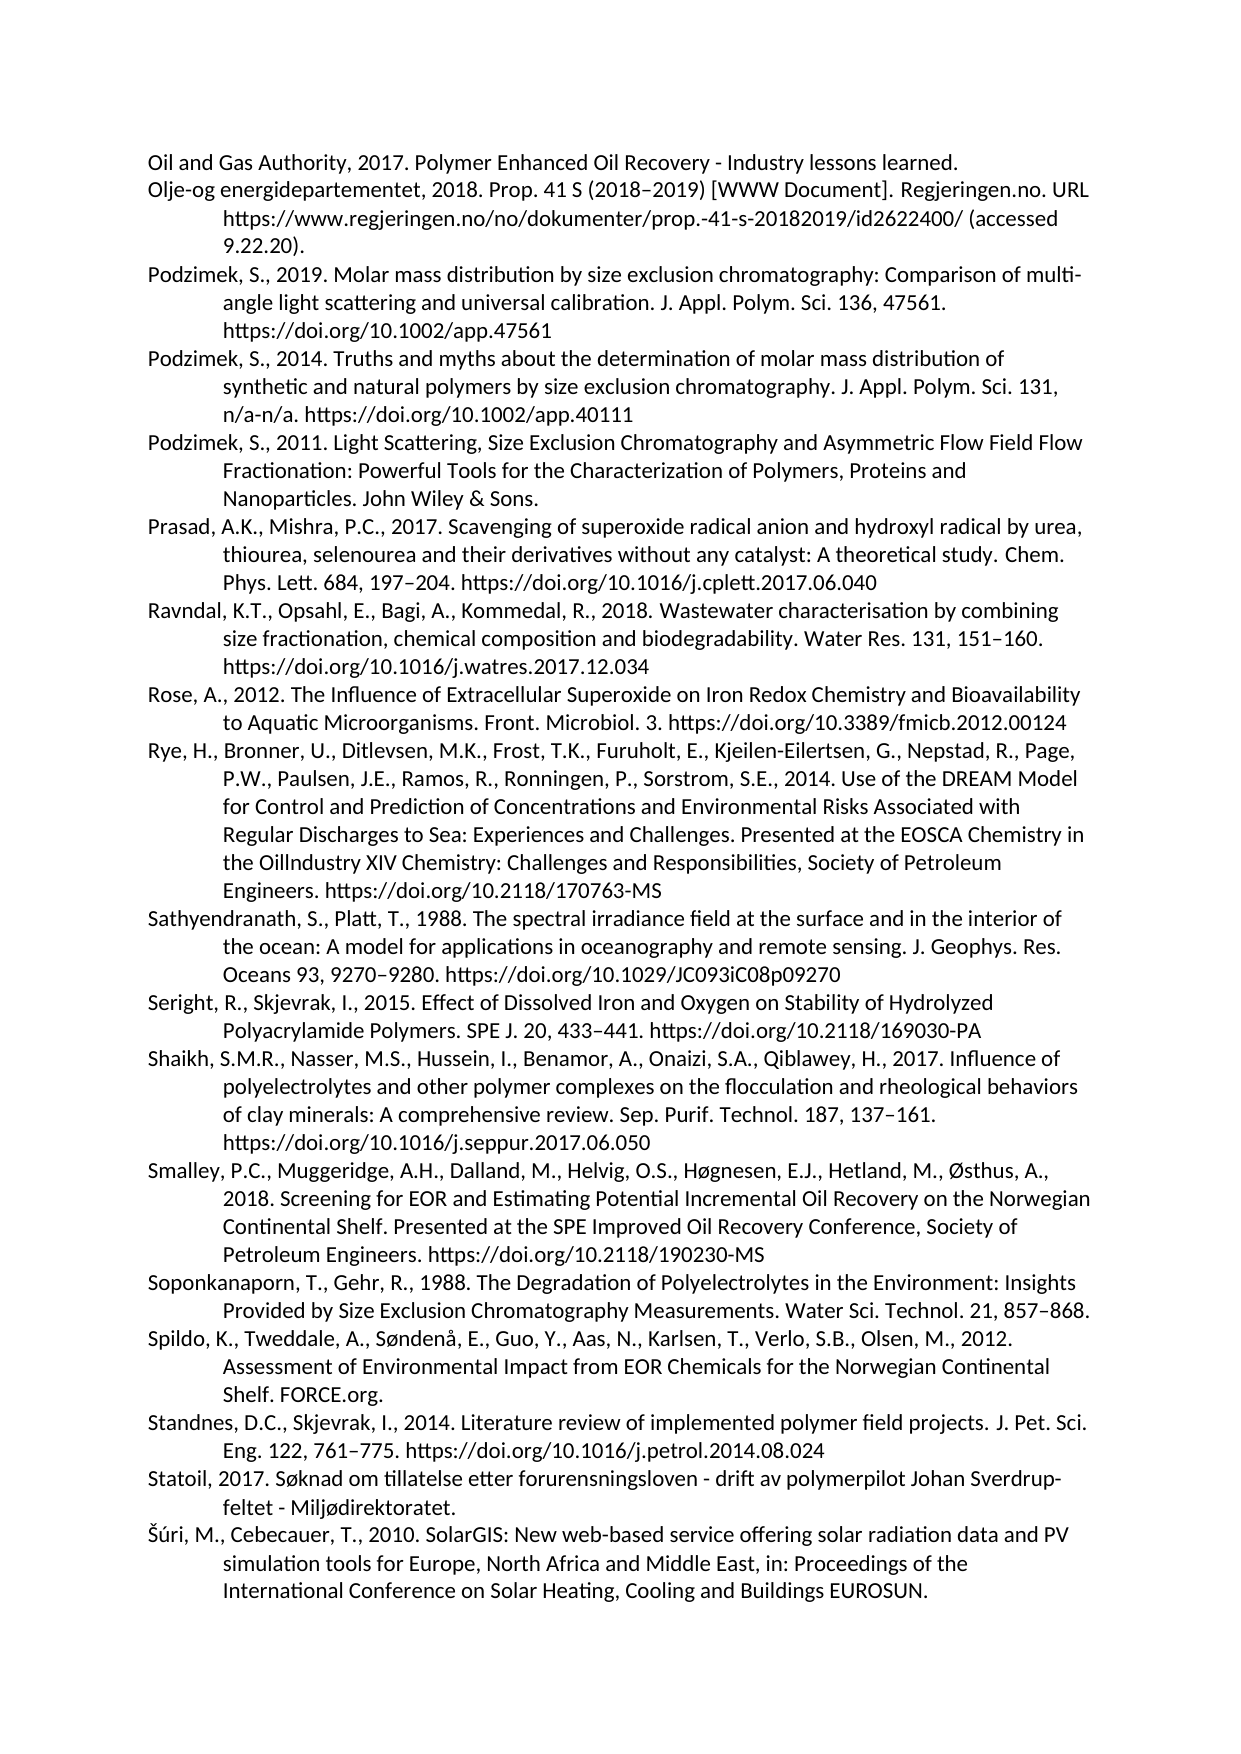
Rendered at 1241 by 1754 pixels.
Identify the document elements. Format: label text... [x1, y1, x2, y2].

text Spildo, K., Tweddale, A., Søndenå, E., Guo, Y., Aas, N., Karlsen, T., Verlo, S.B., Olsen, M., 2012. Assessment of Environmental Impact from EOR Chemicals for the Norwegian Continental Shelf. FORCE.org. [148, 1324, 1093, 1408]
text Oil and Gas Authority, 2017. Polymer Enhanced Oil Recovery - Industry lessons learned. [148, 148, 1093, 176]
text Standnes, D.C., Skjevrak, I., 2014. Literature review of implemented polymer field projects. J. Pet. Sci. Eng. 122, 761–775. https://doi.org/10.1016/j.petrol.2014.08.024 [148, 1408, 1093, 1464]
text Rose, A., 2012. The Influence of Extracellular Superoxide on Iron Redox Chemistry and Bioavailability to Aquatic Microorganisms. Front. Microbiol. 3. https://doi.org/10.3389/fmicb.2012.00124 [148, 680, 1093, 736]
text Šúri, M., Cebecauer, T., 2010. SolarGIS: New web-based service offering solar radiation data and PV simulation tools for Europe, North Africa and Middle East, in: Proceedings of the International Conference on Solar Heating, Cooling and Buildings EUROSUN. [148, 1521, 1093, 1605]
text Prasad, A.K., Mishra, P.C., 2017. Scavenging of superoxide radical anion and hydroxyl radical by urea, thiourea, selenourea and their derivatives without any catalyst: A theoretical study. Chem. Phys. Lett. 684, 197–204. https://doi.org/10.1016/j.cplett.2017.06.040 [148, 512, 1093, 596]
text Smalley, P.C., Muggeridge, A.H., Dalland, M., Helvig, O.S., Høgnesen, E.J., Hetland, M., Østhus, A., 2018. Screening for EOR and Estimating Potential Incremental Oil Recovery on the Norwegian Continental Shelf. Presented at the SPE Improved Oil Recovery Conference, Society of Petroleum Engineers. https://doi.org/10.2118/190230-MS [148, 1156, 1093, 1268]
text Soponkanaporn, T., Gehr, R., 1988. The Degradation of Polyelectrolytes in the Environment: Insights Provided by Size Exclusion Chromatography Measurements. Water Sci. Technol. 21, 857–868. [148, 1268, 1093, 1324]
text Ravndal, K.T., Opsahl, E., Bagi, A., Kommedal, R., 2018. Wastewater characterisation by combining size fractionation, chemical composition and biodegradability. Water Res. 131, 151–160. https://doi.org/10.1016/j.watres.2017.12.034 [148, 596, 1093, 680]
text Sathyendranath, S., Platt, T., 1988. The spectral irradiance field at the surface and in the interior of the ocean: A model for applications in oceanography and remote sensing. J. Geophys. Res. Oceans 93, 9270–9280. https://doi.org/10.1029/JC093iC08p09270 [148, 904, 1093, 988]
text Seright, R., Skjevrak, I., 2015. Effect of Dissolved Iron and Oxygen on Stability of Hydrolyzed Polyacrylamide Polymers. SPE J. 20, 433–441. https://doi.org/10.2118/169030-PA [148, 988, 1093, 1044]
text Statoil, 2017. Søknad om tillatelse etter forurensningsloven - drift av polymerpilot Johan Sverdrup-feltet - Miljødirektoratet. [148, 1464, 1093, 1521]
text Podzimek, S., 2019. Molar mass distribution by size exclusion chromatography: Comparison of multi-angle light scattering and universal calibration. J. Appl. Polym. Sci. 136, 47561. https://doi.org/10.1002/app.47561 [148, 260, 1093, 344]
text Shaikh, S.M.R., Nasser, M.S., Hussein, I., Benamor, A., Onaizi, S.A., Qiblawey, H., 2017. Influence of polyelectrolytes and other polymer complexes on the flocculation and rheological behaviors of clay minerals: A comprehensive review. Sep. Purif. Technol. 187, 137–161. https://doi.org/10.1016/j.seppur.2017.06.050 [148, 1044, 1093, 1156]
text Podzimek, S., 2014. Truths and myths about the determination of molar mass distribution of synthetic and natural polymers by size exclusion chromatography. J. Appl. Polym. Sci. 131, n/a-n/a. https://doi.org/10.1002/app.40111 [148, 344, 1093, 428]
text Rye, H., Bronner, U., Ditlevsen, M.K., Frost, T.K., Furuholt, E., Kjeilen-Eilertsen, G., Nepstad, R., Page, P.W., Paulsen, J.E., Ramos, R., Ronningen, P., Sorstrom, S.E., 2014. Use of the DREAM Model for Control and Prediction of Concentrations and Environmental Risks Associated with Regular Discharges to Sea: Experiences and Challenges. Presented at the EOSCA Chemistry in the Oillndustry XIV Chemistry: Challenges and Responsibilities, Society of Petroleum Engineers. https://doi.org/10.2118/170763-MS [148, 736, 1093, 904]
text Podzimek, S., 2011. Light Scattering, Size Exclusion Chromatography and Asymmetric Flow Field Flow Fractionation: Powerful Tools for the Characterization of Polymers, Proteins and Nanoparticles. John Wiley & Sons. [148, 428, 1093, 512]
text Olje-og energidepartementet, 2018. Prop. 41 S (2018–2019) [WWW Document]. Regjeringen.no. URL https://www.regjeringen.no/no/dokumenter/prop.-41-s-20182019/id2622400/ (accessed 9.22.20). [148, 176, 1093, 260]
